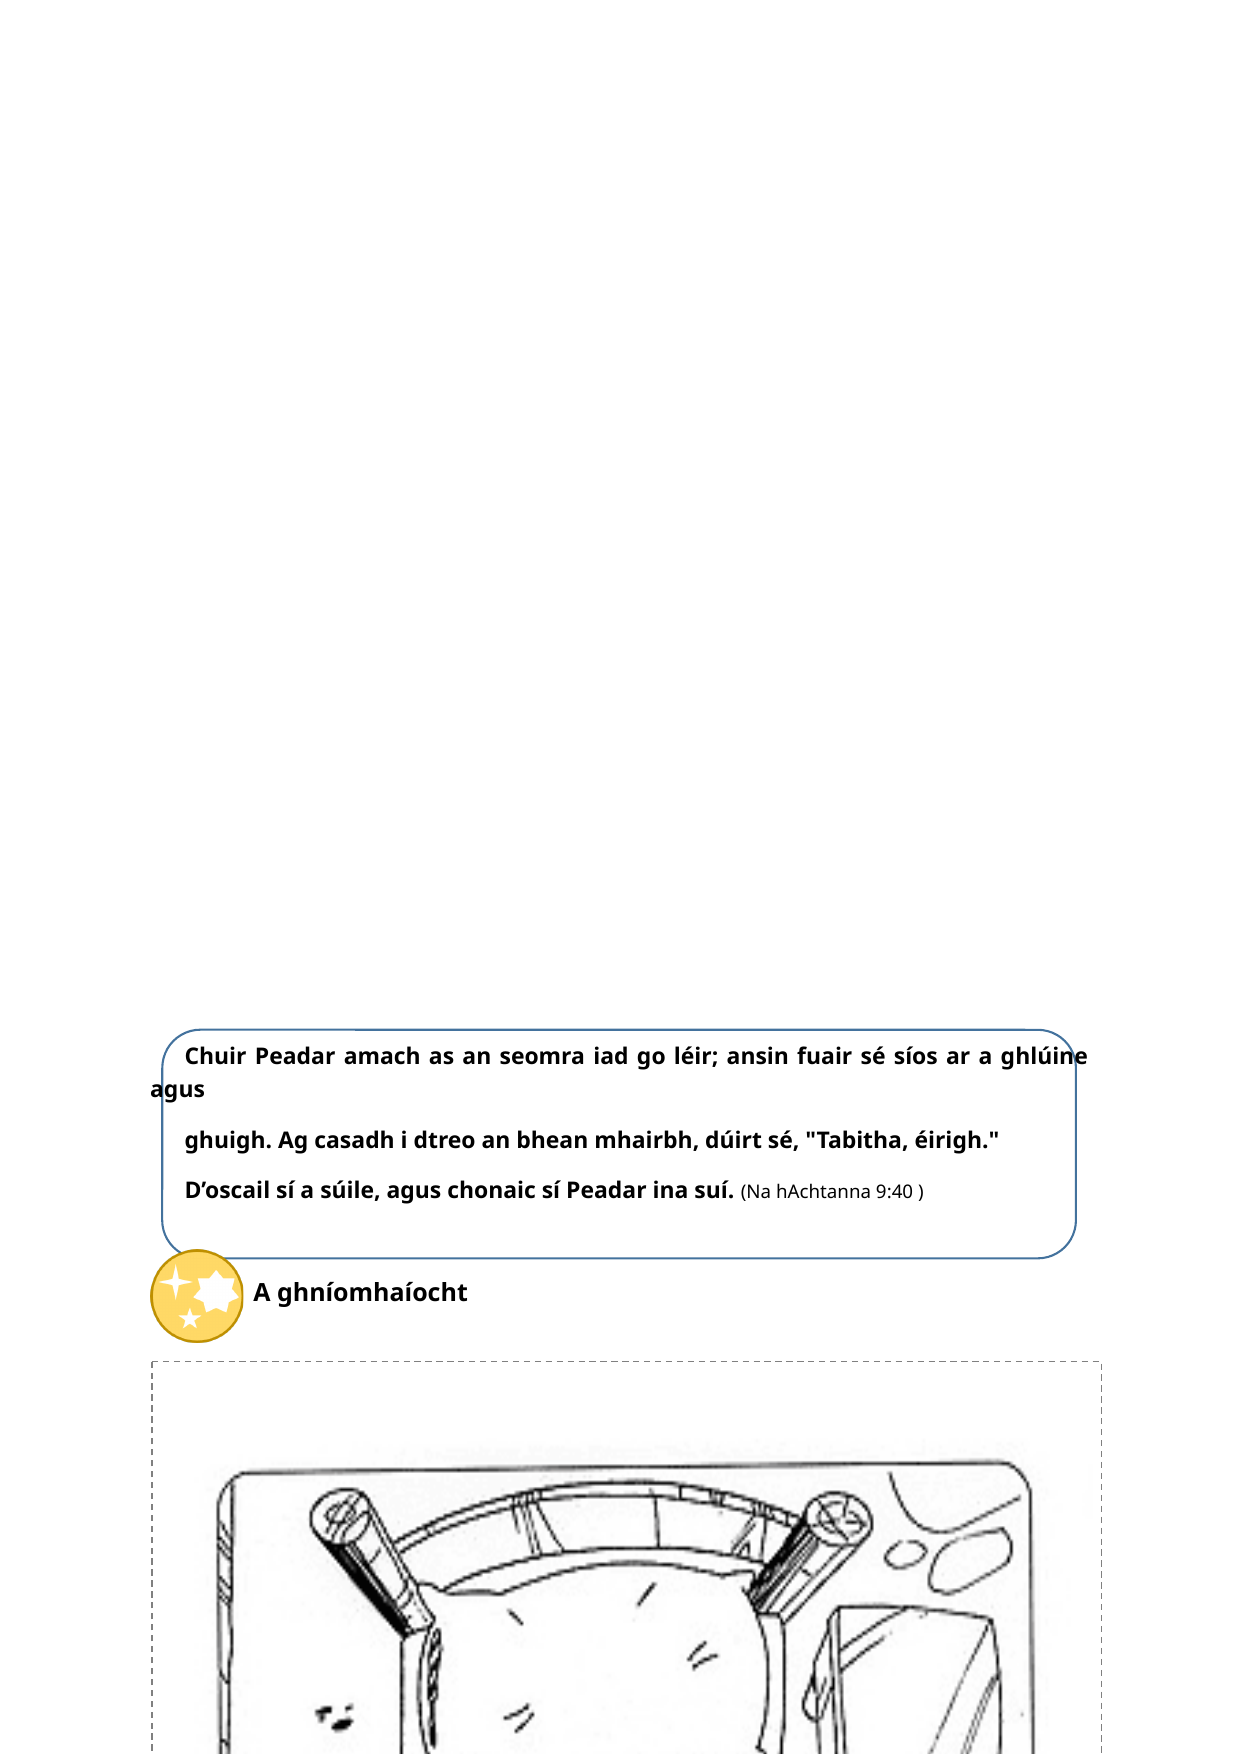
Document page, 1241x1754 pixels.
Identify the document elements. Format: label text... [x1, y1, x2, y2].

text A ghníomhaíocht [244, 1275, 1090, 1309]
text ghuigh. Ag casadh i dtreo an bhean mhairbh, dúirt sé, "Tabitha, éirigh." [150, 1124, 1090, 1155]
text Chuir Peadar amach as an seomra iad go léir; ansin fuair sé síos ar a ghlúine agus [150, 1040, 1090, 1105]
picture [150, 1249, 244, 1343]
picture [152, 1362, 1101, 1754]
text D’oscail sí a súile, agus chonaic sí Peadar ina suí. (Na hAchtanna 9:40 ) [150, 1174, 1090, 1206]
